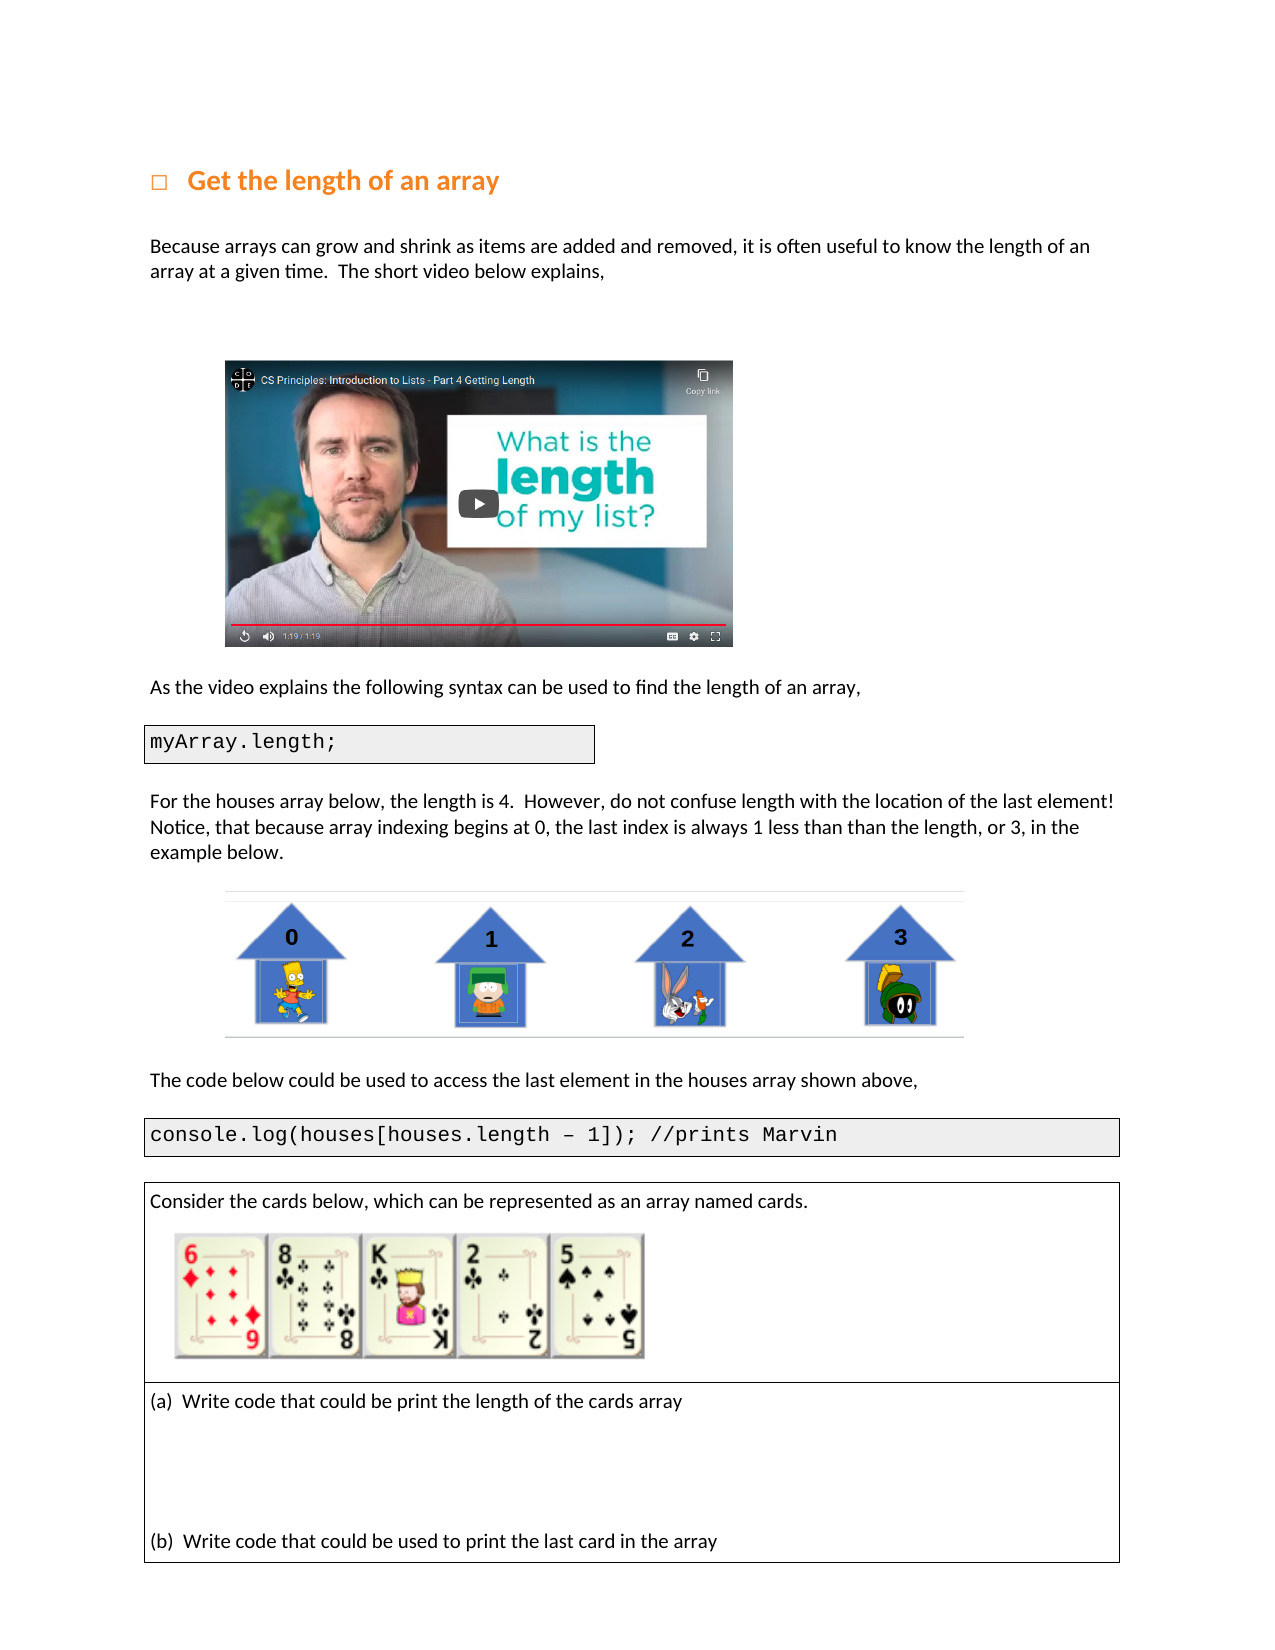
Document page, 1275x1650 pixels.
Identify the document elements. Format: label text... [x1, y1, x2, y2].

picture [150, 1216, 668, 1375]
list As the video explains the following syntax can be used to find the length of an array, [150, 674, 1125, 699]
table_header myArray.length; [145, 726, 594, 763]
list The code below could be used to access the last element in the houses array shown above, [150, 1067, 1125, 1093]
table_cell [145, 1383, 1119, 1562]
picture [225, 890, 964, 1042]
list For the houses array below, the length is 4. However, do not confuse length with the location of the last element! Notice, that because array indexing begins at 0, the last index is always 1 less than than the length, or 3, in the example below. [150, 789, 1125, 865]
table_header Consider the cards below, which can be represented as an array named cards. [145, 1183, 1119, 1382]
table_header console.log(houses[houses.length – 1]); //prints Marvin [145, 1119, 1119, 1156]
list Because arrays can grow and shrink as items are added and removed, it is often useful to know the length of an array at a given time. The short video below explains, [150, 233, 1125, 284]
list Get the length of an array [150, 162, 1125, 197]
picture [225, 360, 733, 649]
